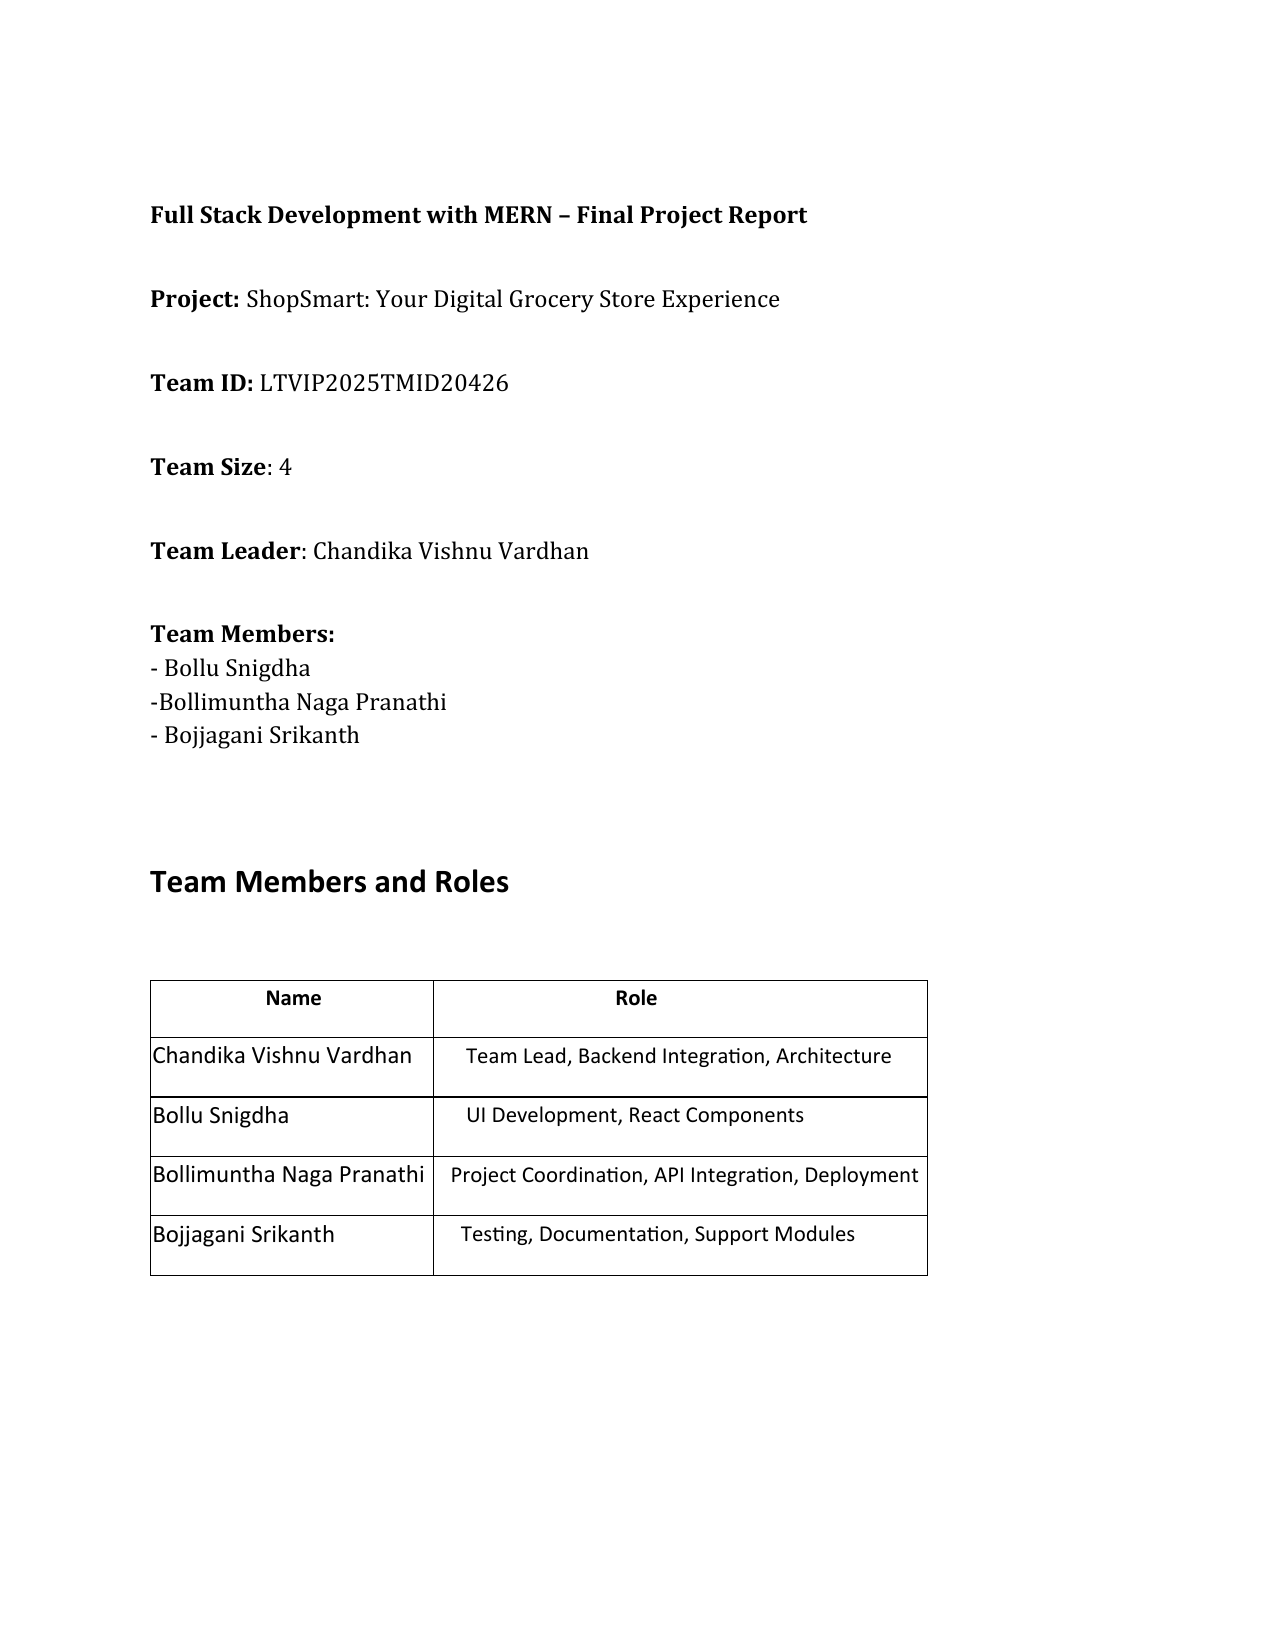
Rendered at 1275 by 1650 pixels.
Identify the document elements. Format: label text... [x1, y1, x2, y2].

text Team Members and Roles [150, 859, 1125, 900]
subtitle Team Size: 4 [150, 452, 1125, 481]
table_cell Bojjagani Srikanth [151, 1216, 433, 1274]
table_cell Bollu Snigdha [151, 1098, 433, 1156]
table_header Role [434, 981, 927, 1037]
table_header Name [151, 981, 433, 1037]
table_cell Testing, Documentation, Support Modules [434, 1216, 927, 1274]
subtitle Project: ShopSmart: Your Digital Grocery Store Experience [150, 284, 1125, 313]
subtitle Full Stack Development with MERN – Final Project Report [150, 200, 1125, 229]
table_cell Bollimuntha Naga Pranathi [151, 1157, 433, 1215]
subtitle Team Leader: Chandika Vishnu Vardhan [150, 535, 1125, 564]
table_cell UI Development, React Components [434, 1098, 927, 1156]
table_cell Chandika Vishnu Vardhan [151, 1038, 433, 1096]
subtitle Team Members: - Bollu Snigdha -Bollimuntha Naga Pranathi - Bojjagani Srikanth [150, 619, 1125, 749]
table_cell Project Coordination, API Integration, Deployment [434, 1157, 927, 1215]
subtitle Team ID: LTVIP2025TMID20426 [150, 368, 1125, 397]
table_cell Team Lead, Backend Integration, Architecture [434, 1038, 927, 1096]
